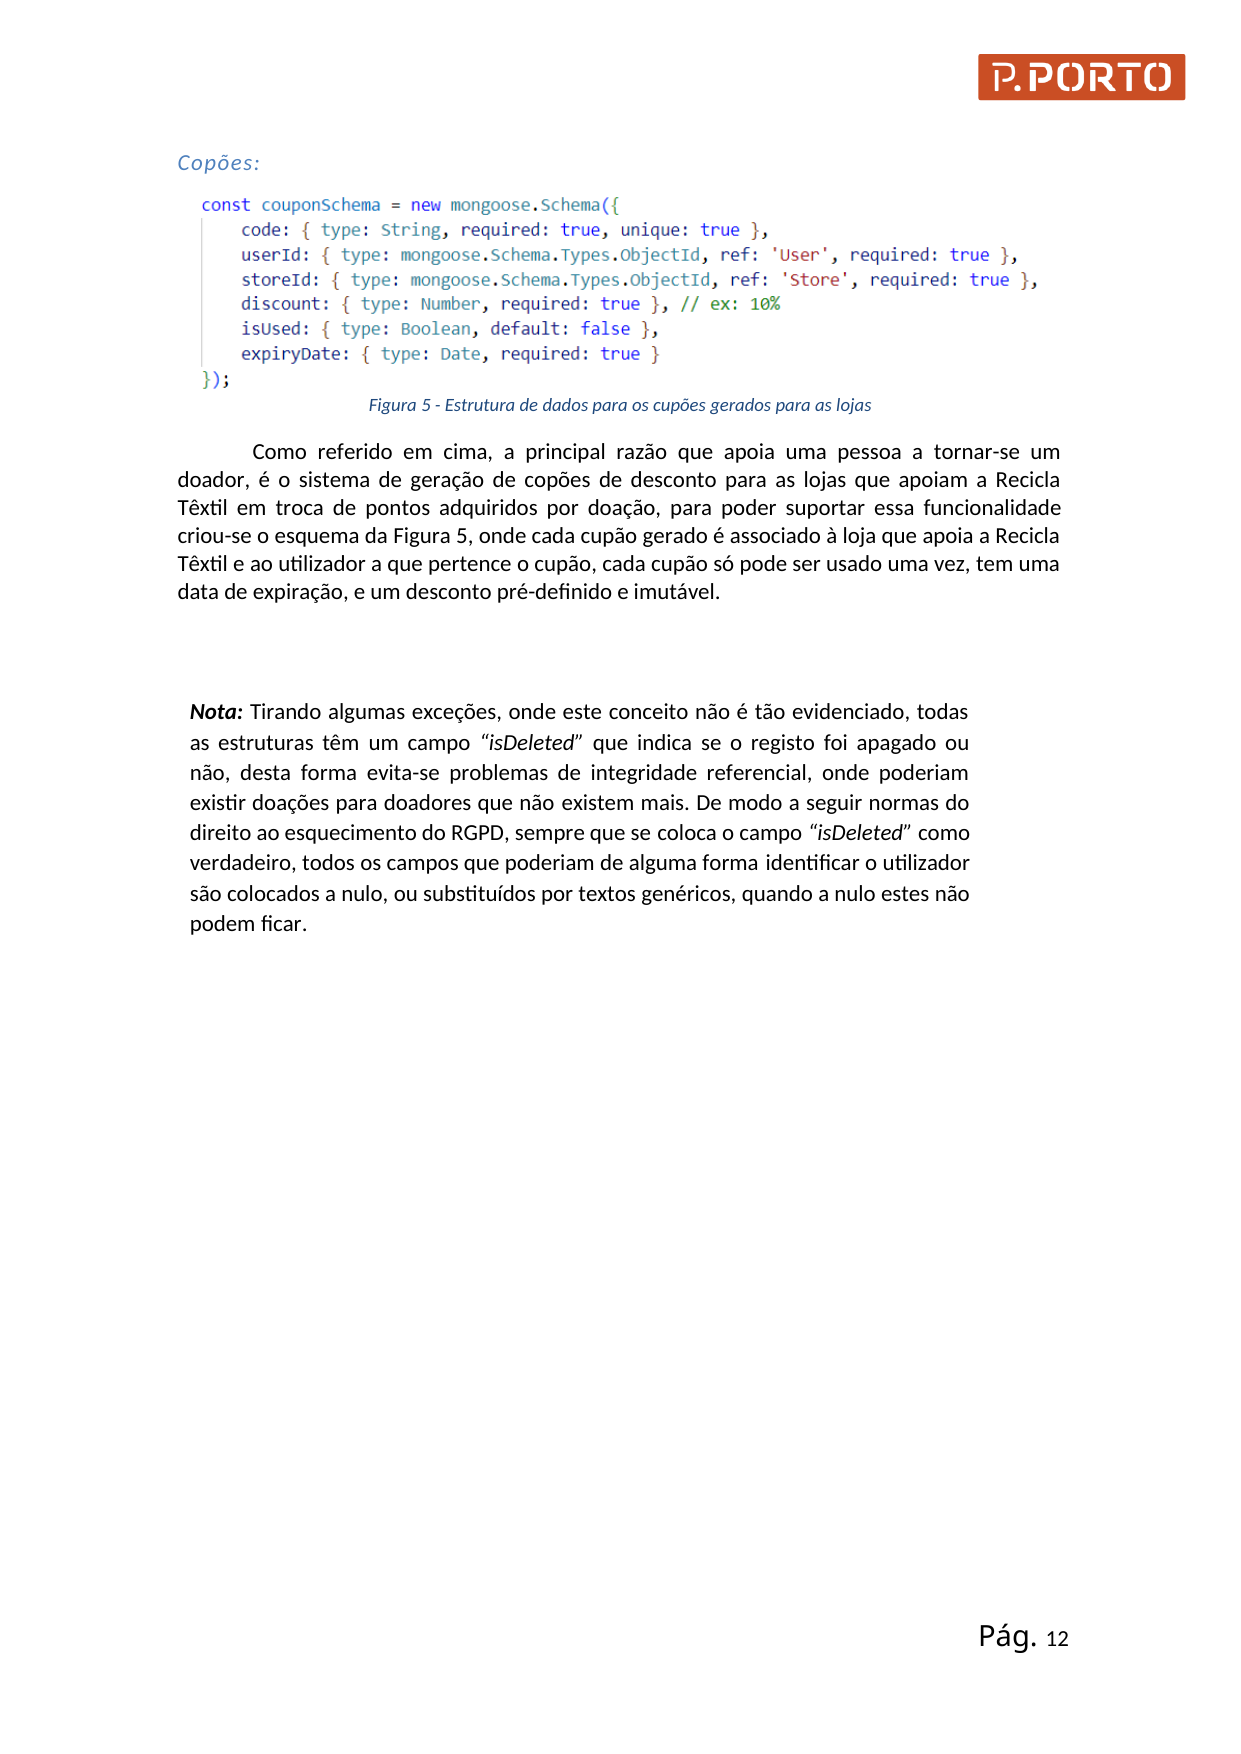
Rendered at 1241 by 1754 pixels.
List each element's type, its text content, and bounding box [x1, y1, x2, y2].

subtitle Copões: [177, 148, 1063, 176]
picture [978, 54, 1186, 101]
text Nota: Tirando algumas exceções, onde este conceito não é tão evidenciado, todas as estruturas têm um campo “isDeleted” que indica se o registo foi apagado ou não, desta forma evita-se problemas de integridade referencial, onde poderiam existir doações para doadores que não existem mais. De modo a seguir normas do direito ao esquecimento do RGPD, sempre que se coloca o campo “isDeleted” como verdadeiro, todos os campos que poderiam de alguma forma identificar o utilizador são colocados a nulo, ou substituídos por textos genéricos, quando a nulo estes não podem ficar. [189, 697, 970, 937]
picture [199, 192, 1042, 394]
text Como referido em cima, a principal razão que apoia uma pessoa a tornar-se um doador, é o sistema de geração de copões de desconto para as lojas que apoiam a Recicla Têxtil em troca de pontos adquiridos por doação, para poder suportar essa funcionalidade criou-se o esquema da Figura 5, onde cada cupão gerado é associado à loja que apoia a Recicla Têxtil e ao utilizador a que pertence o cupão, cada cupão só pode ser usado uma vez, tem uma data de expiração, e um desconto pré-definido e imutável. [177, 437, 1063, 605]
text Figura 5 - Estrutura de dados para os cupões gerados para as lojas [177, 393, 1063, 416]
